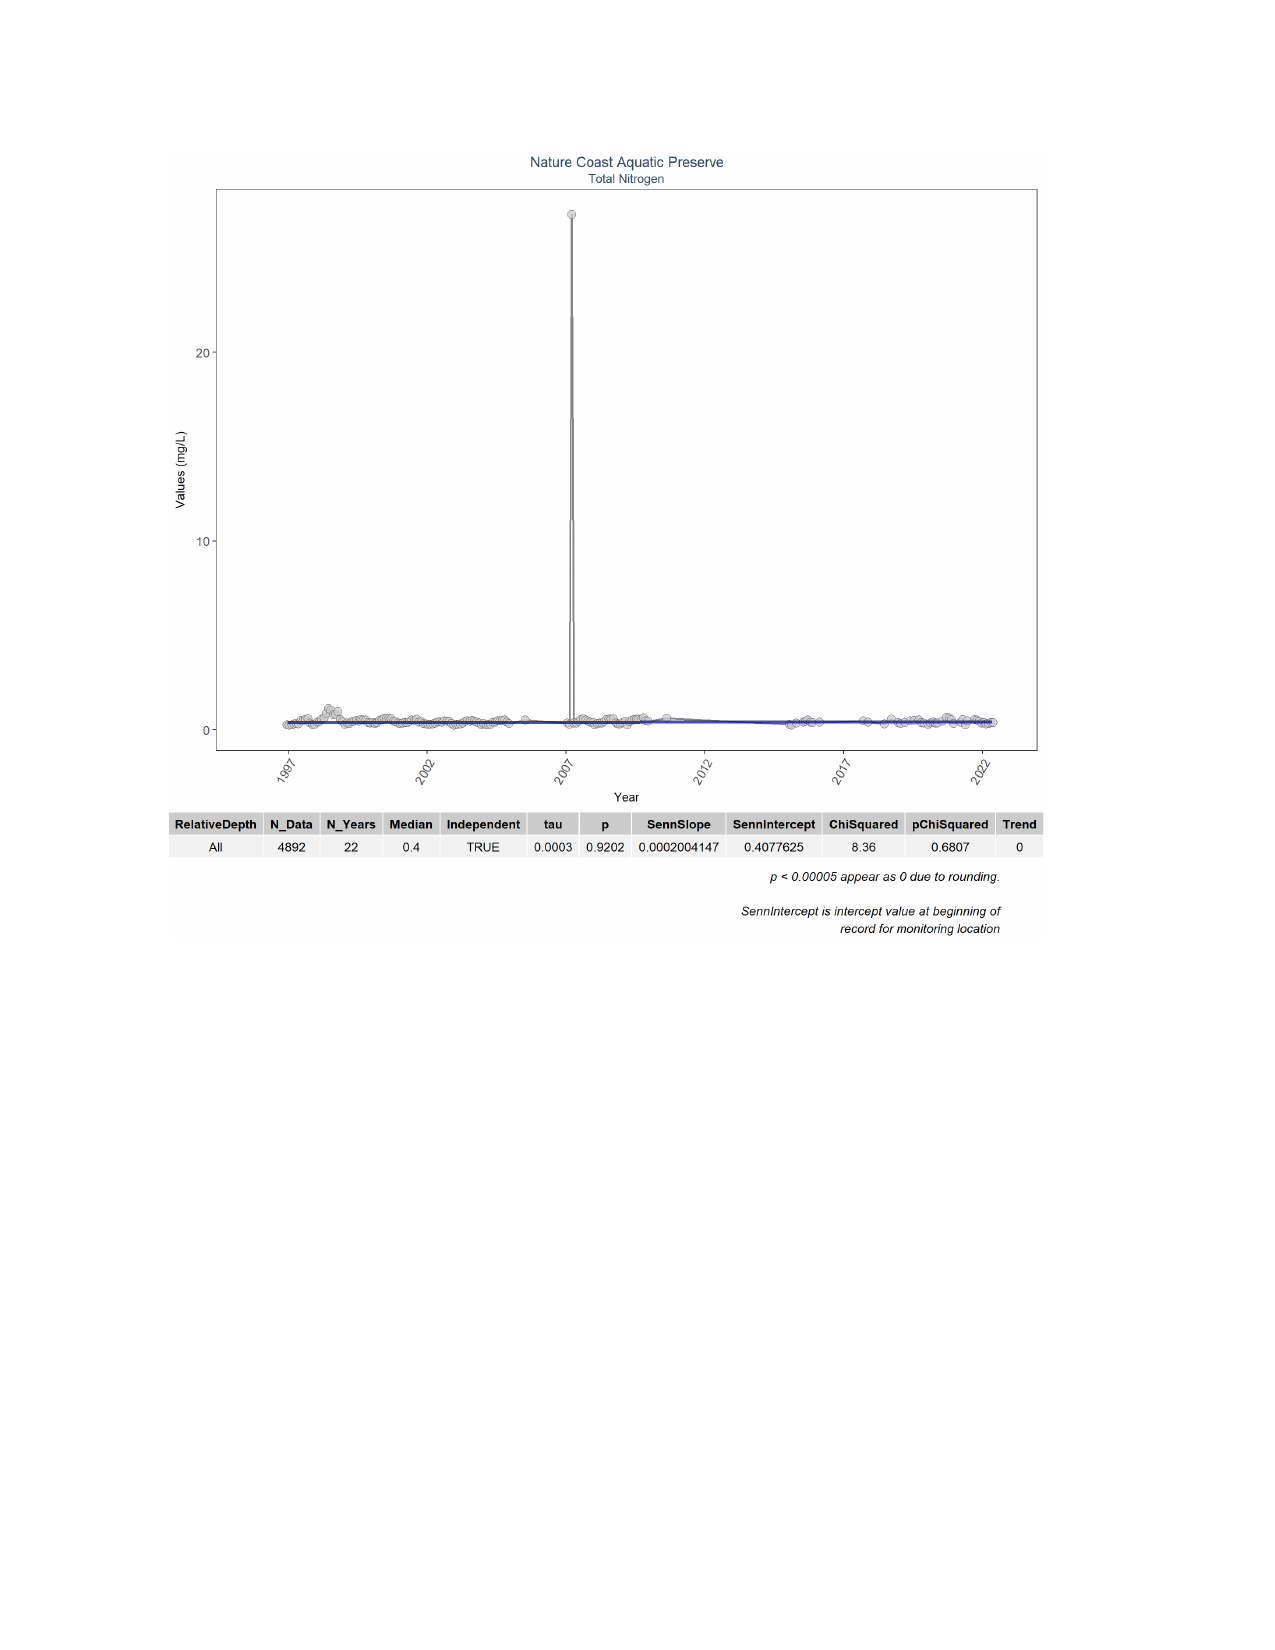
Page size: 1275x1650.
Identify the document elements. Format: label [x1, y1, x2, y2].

picture [168, 150, 1044, 938]
